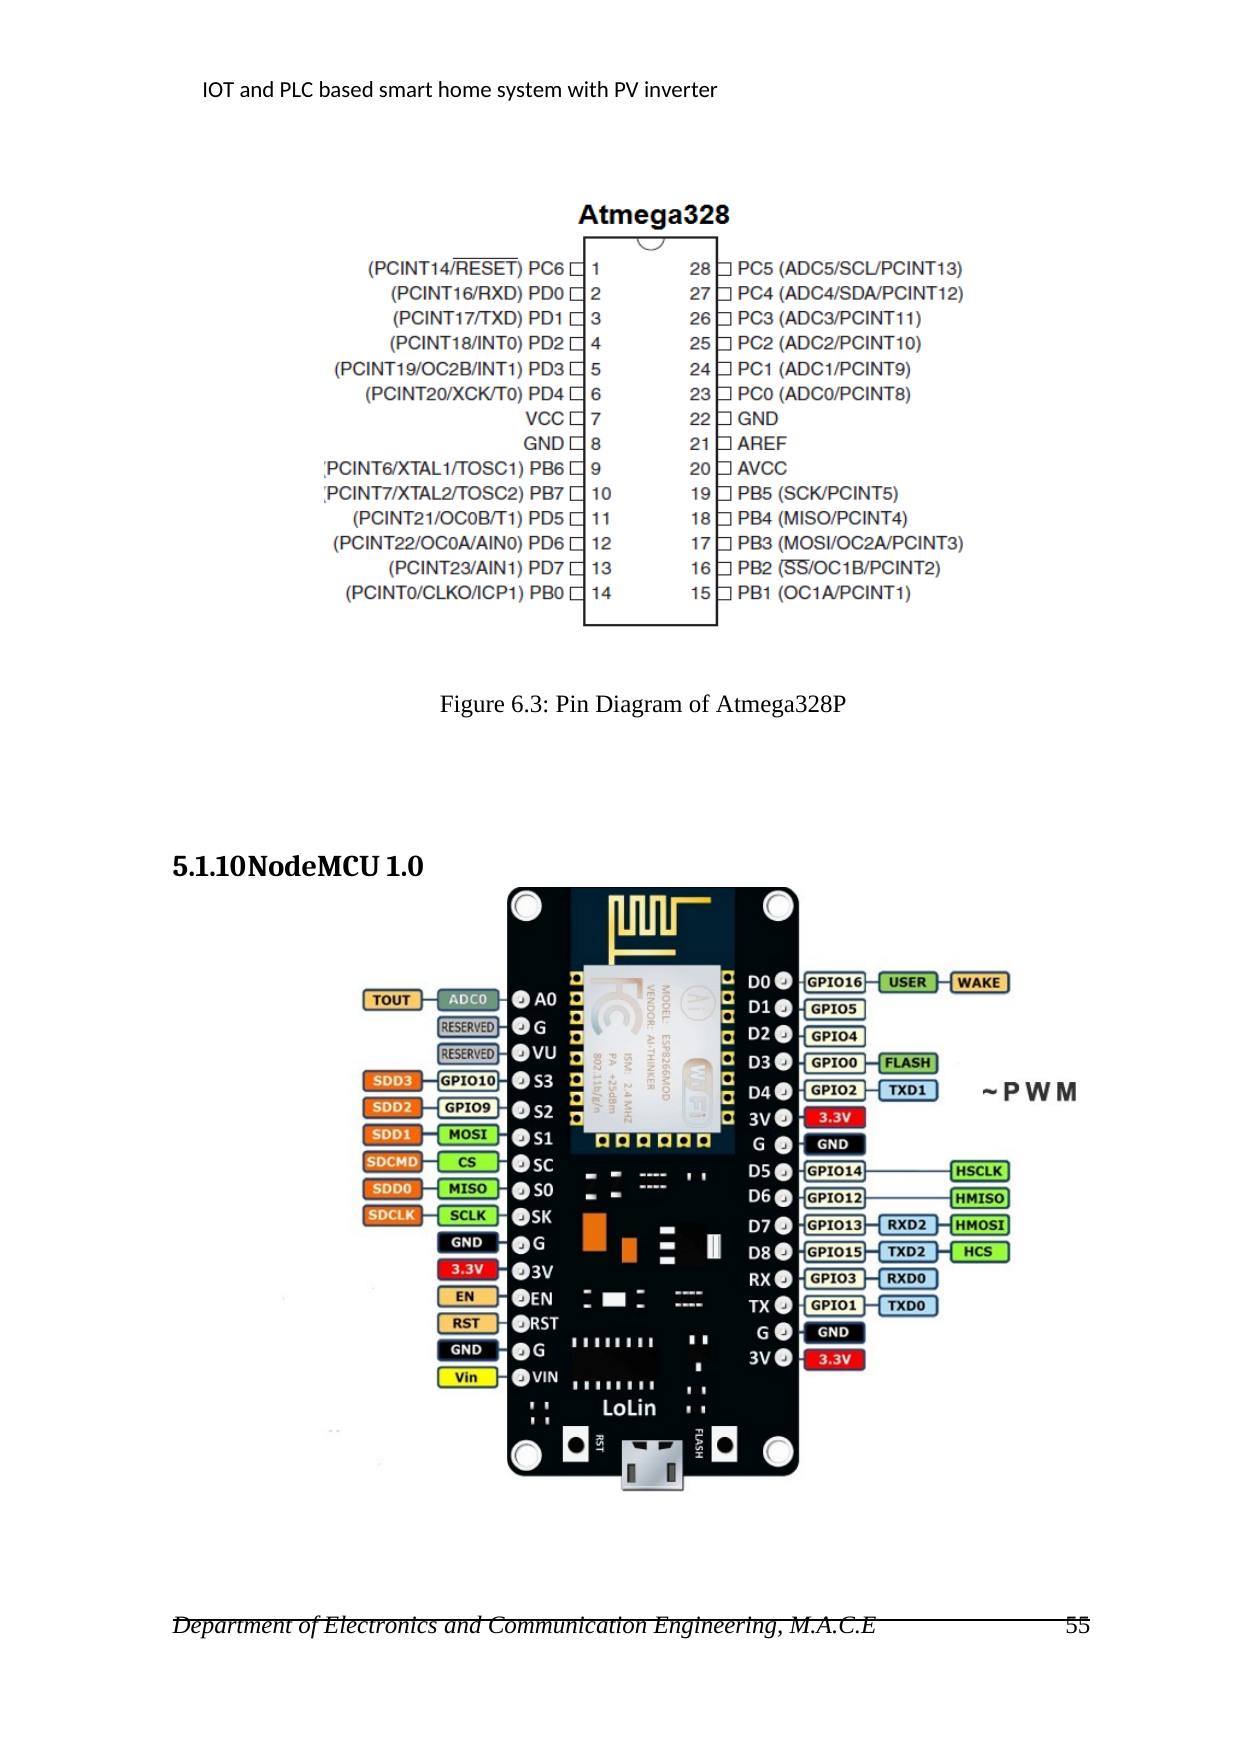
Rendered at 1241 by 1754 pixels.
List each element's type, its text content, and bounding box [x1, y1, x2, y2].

subtitle NodeMCU 1.0 [172, 849, 1090, 884]
picture [324, 198, 969, 632]
picture [227, 887, 1146, 1494]
text Figure 6.3: Pin Diagram of Atmega328P [172, 689, 1084, 717]
